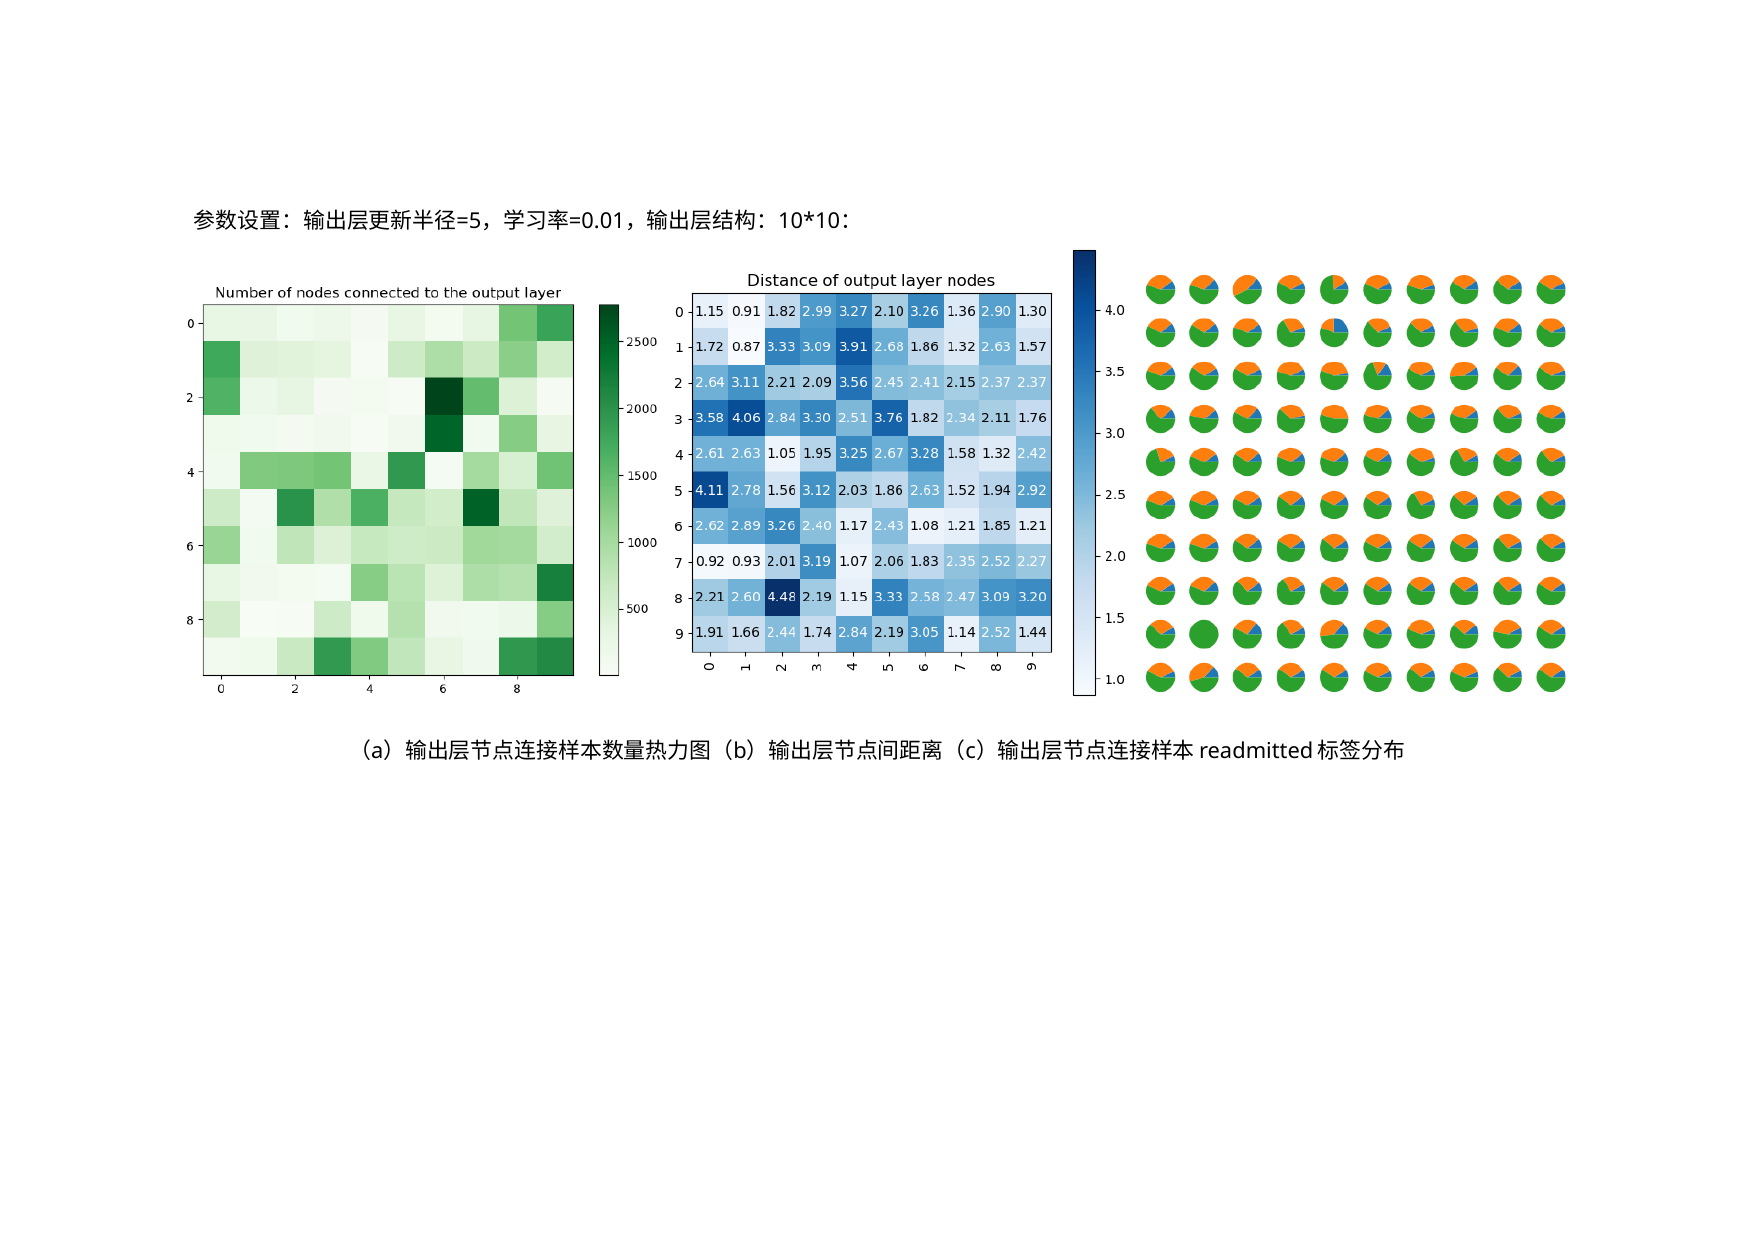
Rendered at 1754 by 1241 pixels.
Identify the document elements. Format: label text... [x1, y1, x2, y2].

picture [177, 240, 1577, 704]
list 参数设置：输出层更新半径=5，学习率=0.01，输出层结构：10*10： [150, 203, 1604, 235]
list （a）输出层节点连接样本数量热力图（b）输出层节点间距离（c）输出层节点连接样本readmitted标签分布 [150, 733, 1604, 765]
